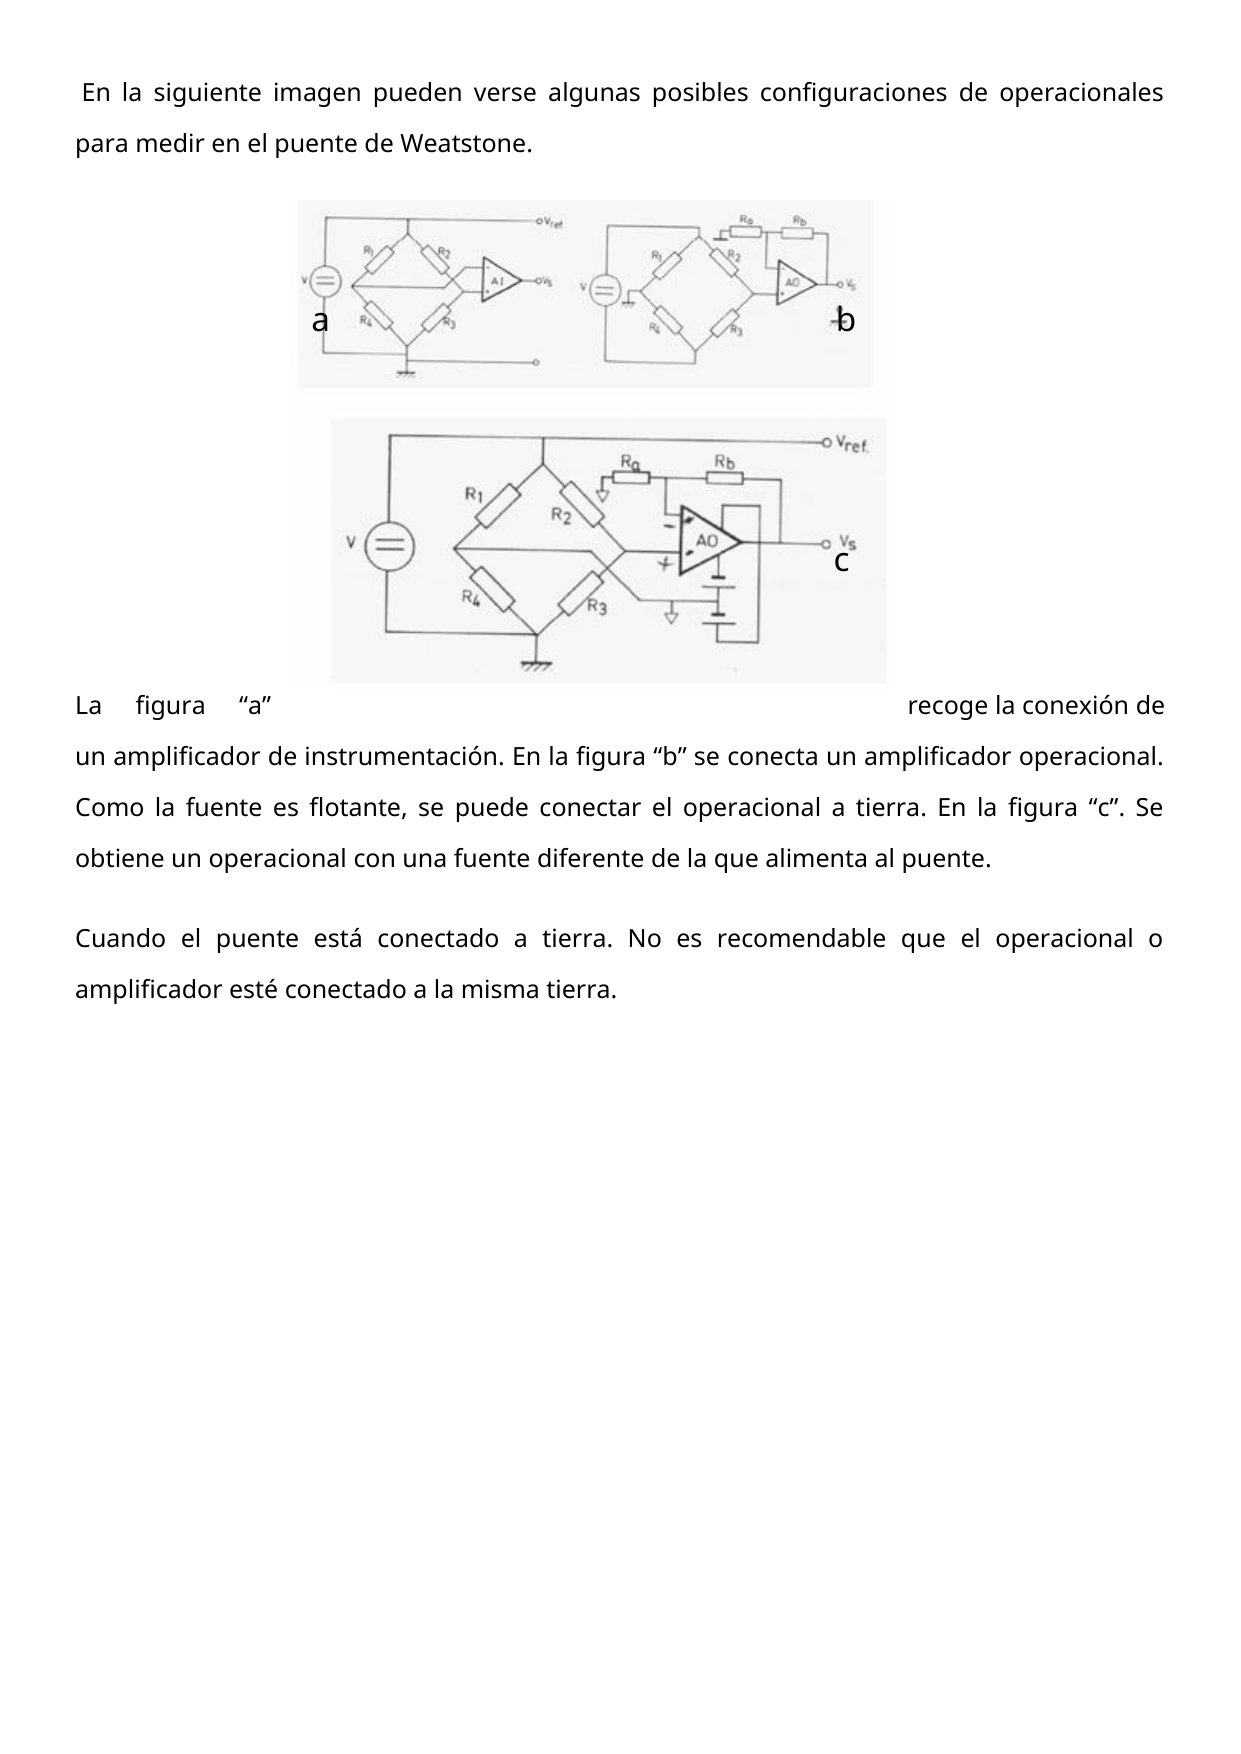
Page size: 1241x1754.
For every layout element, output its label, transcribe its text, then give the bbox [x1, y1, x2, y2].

picture [288, 200, 888, 687]
text En la siguiente imagen pueden verse algunas posibles configuraciones de operacionales para medir en el puente de Weatstone. [75, 75, 1165, 160]
text Cuando el puente está conectado a tierra. No es recomendable que el operacional o amplificador esté conectado a la misma tierra. [75, 921, 1165, 1006]
text La figura “a” recoge la conexión de un amplificador de instrumentación. En la figura “b” se conecta un amplificador operacional. Como la fuente es flotante, se puede conectar el operacional a tierra. En la figura “c”. Se obtiene un operacional con una fuente diferente de la que alimenta al puente. [75, 687, 1165, 875]
